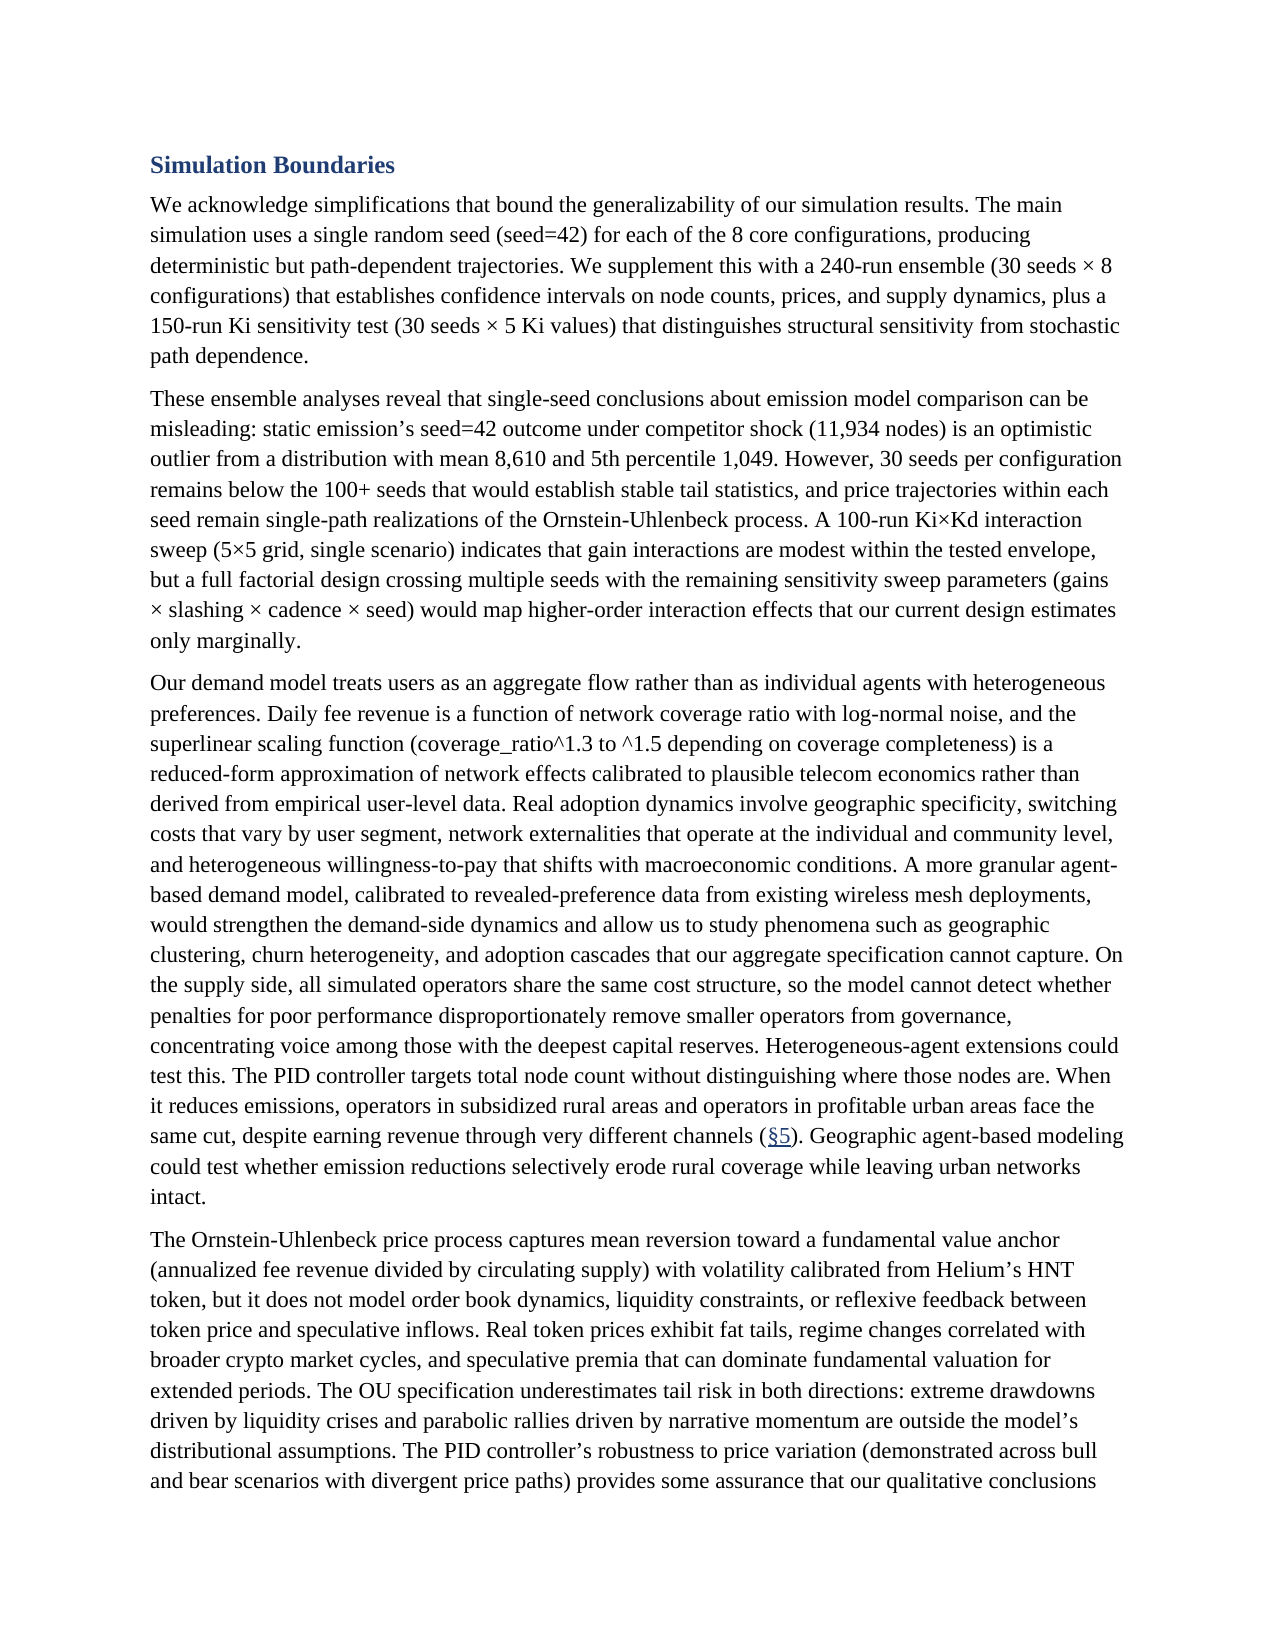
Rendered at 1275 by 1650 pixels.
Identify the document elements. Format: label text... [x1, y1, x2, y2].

text Our demand model treats users as an aggregate flow rather than as individual agents with heterogeneous preferences. Daily fee revenue is a function of network coverage ratio with log-normal noise, and the superlinear scaling function (coverage_ratio^1.3 to ^1.5 depending on coverage completeness) is a reduced-form approximation of network effects calibrated to plausible telecom economics rather than derived from empirical user-level data. Real adoption dynamics involve geographic specificity, switching costs that vary by user segment, network externalities that operate at the individual and community level, and heterogeneous willingness-to-pay that shifts with macroeconomic conditions. A more granular agent-based demand model, calibrated to revealed-preference data from existing wireless mesh deployments, would strengthen the demand-side dynamics and allow us to study phenomena such as geographic clustering, churn heterogeneity, and adoption cascades that our aggregate specification cannot capture. On the supply side, all simulated operators share the same cost structure, so the model cannot detect whether penalties for poor performance disproportionately remove smaller operators from governance, concentrating voice among those with the deepest capital reserves. Heterogeneous-agent extensions could test this. The PID controller targets total node count without distinguishing where those nodes are. When it reduces emissions, operators in subsidized rural areas and operators in profitable urban areas face the same cut, despite earning revenue through very different channels (§5). Geographic agent-based modeling could test whether emission reductions selectively erode rural coverage while leaving urban networks intact. [150, 669, 1125, 1209]
subtitle Simulation Boundaries [150, 150, 1125, 179]
text We acknowledge simplifications that bound the generalizability of our simulation results. The main simulation uses a single random seed (seed=42) for each of the 8 core configurations, producing deterministic but path-dependent trajectories. We supplement this with a 240-run ensemble (30 seeds × 8 configurations) that establishes confidence intervals on node counts, prices, and supply dynamics, plus a 150-run Ki sensitivity test (30 seeds × 5 Ki values) that distinguishes structural sensitivity from stochastic path dependence. [150, 191, 1125, 369]
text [150, 1226, 1125, 1494]
text These ensemble analyses reveal that single-seed conclusions about emission model comparison can be misleading: static emission’s seed=42 outcome under competitor shock (11,934 nodes) is an optimistic outlier from a distribution with mean 8,610 and 5th percentile 1,049. However, 30 seeds per configuration remains below the 100+ seeds that would establish stable tail statistics, and price trajectories within each seed remain single-path realizations of the Ornstein-Uhlenbeck process. A 100-run Ki×Kd interaction sweep (5×5 grid, single scenario) indicates that gain interactions are modest within the tested envelope, but a full factorial design crossing multiple seeds with the remaining sensitivity sweep parameters (gains × slashing × cadence × seed) would map higher-order interaction effects that our current design estimates only marginally. [150, 385, 1125, 653]
